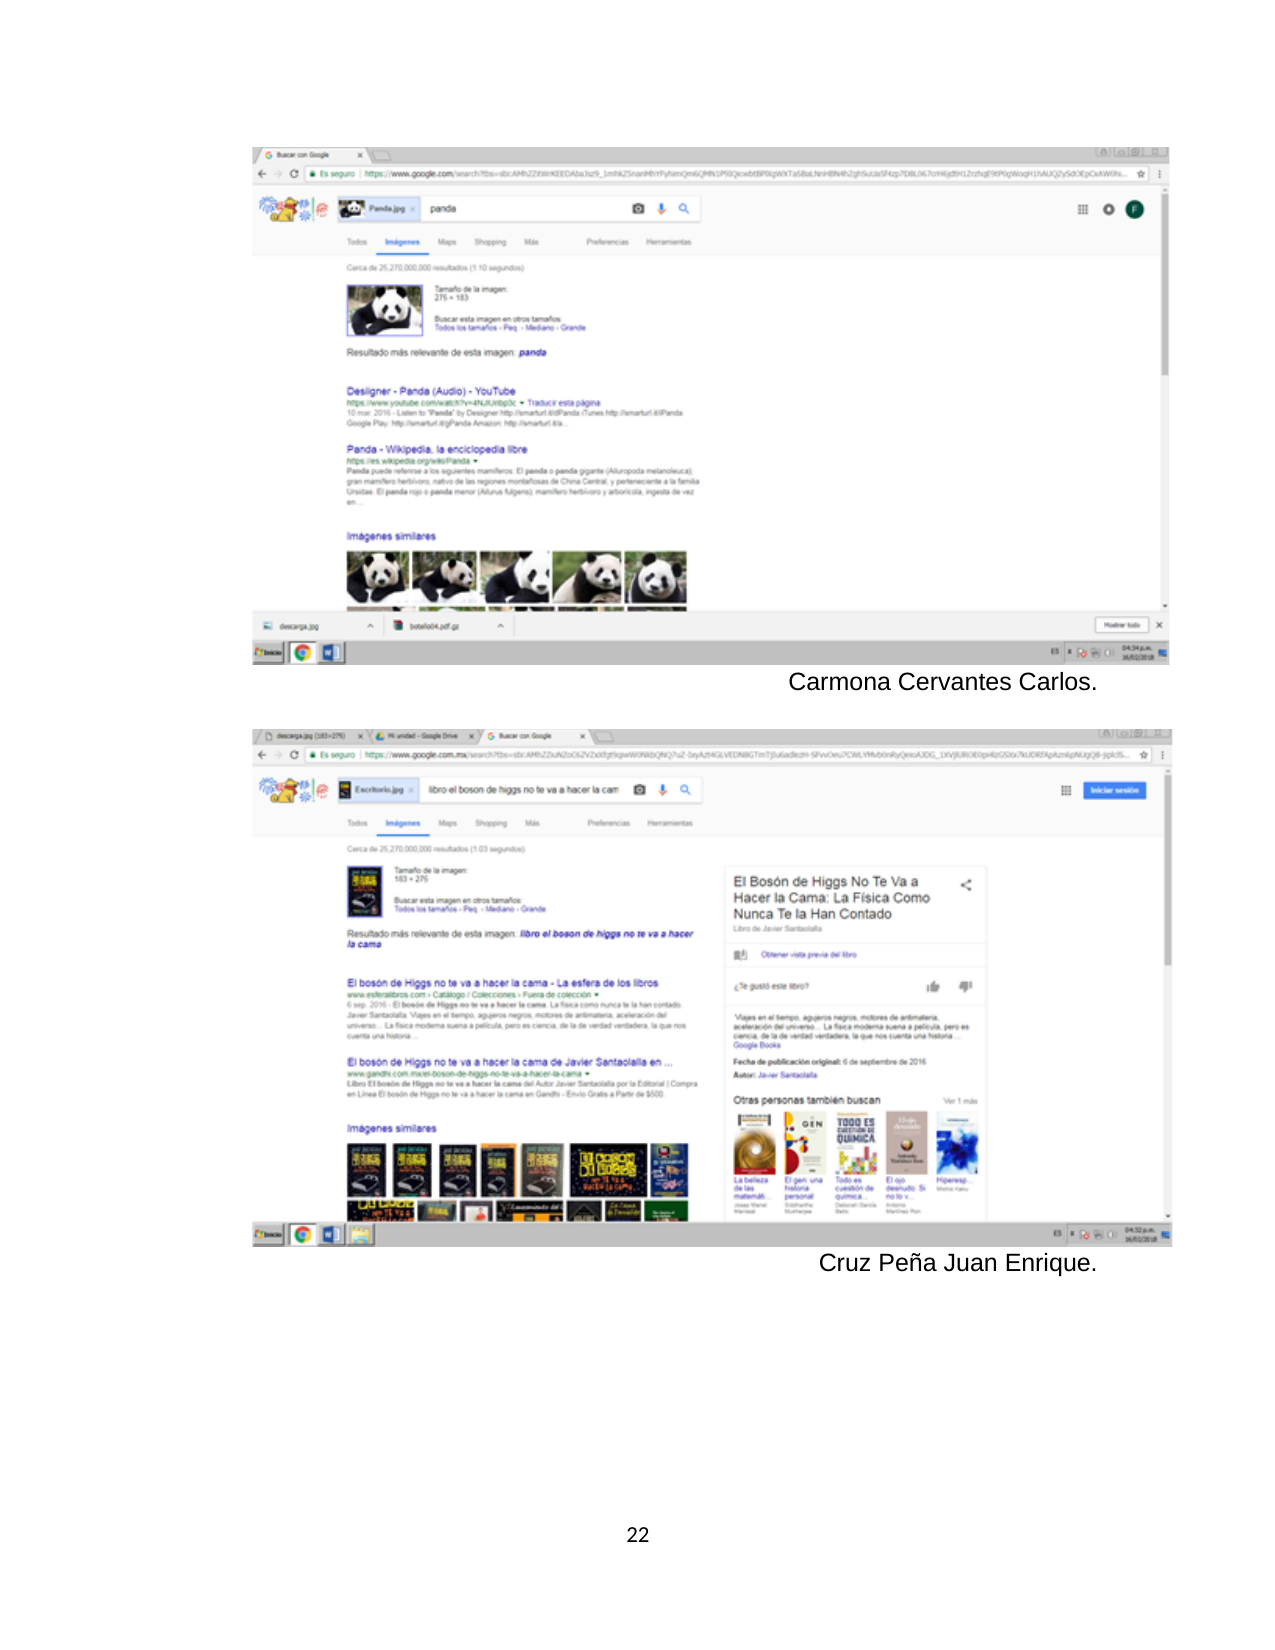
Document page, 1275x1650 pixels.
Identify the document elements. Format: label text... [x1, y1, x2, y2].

list Cruz Peña Juan Enrique. [252, 1248, 1098, 1277]
list Carmona Cervantes Carlos. [252, 667, 1098, 696]
picture [252, 147, 1170, 665]
picture [252, 729, 1173, 1247]
